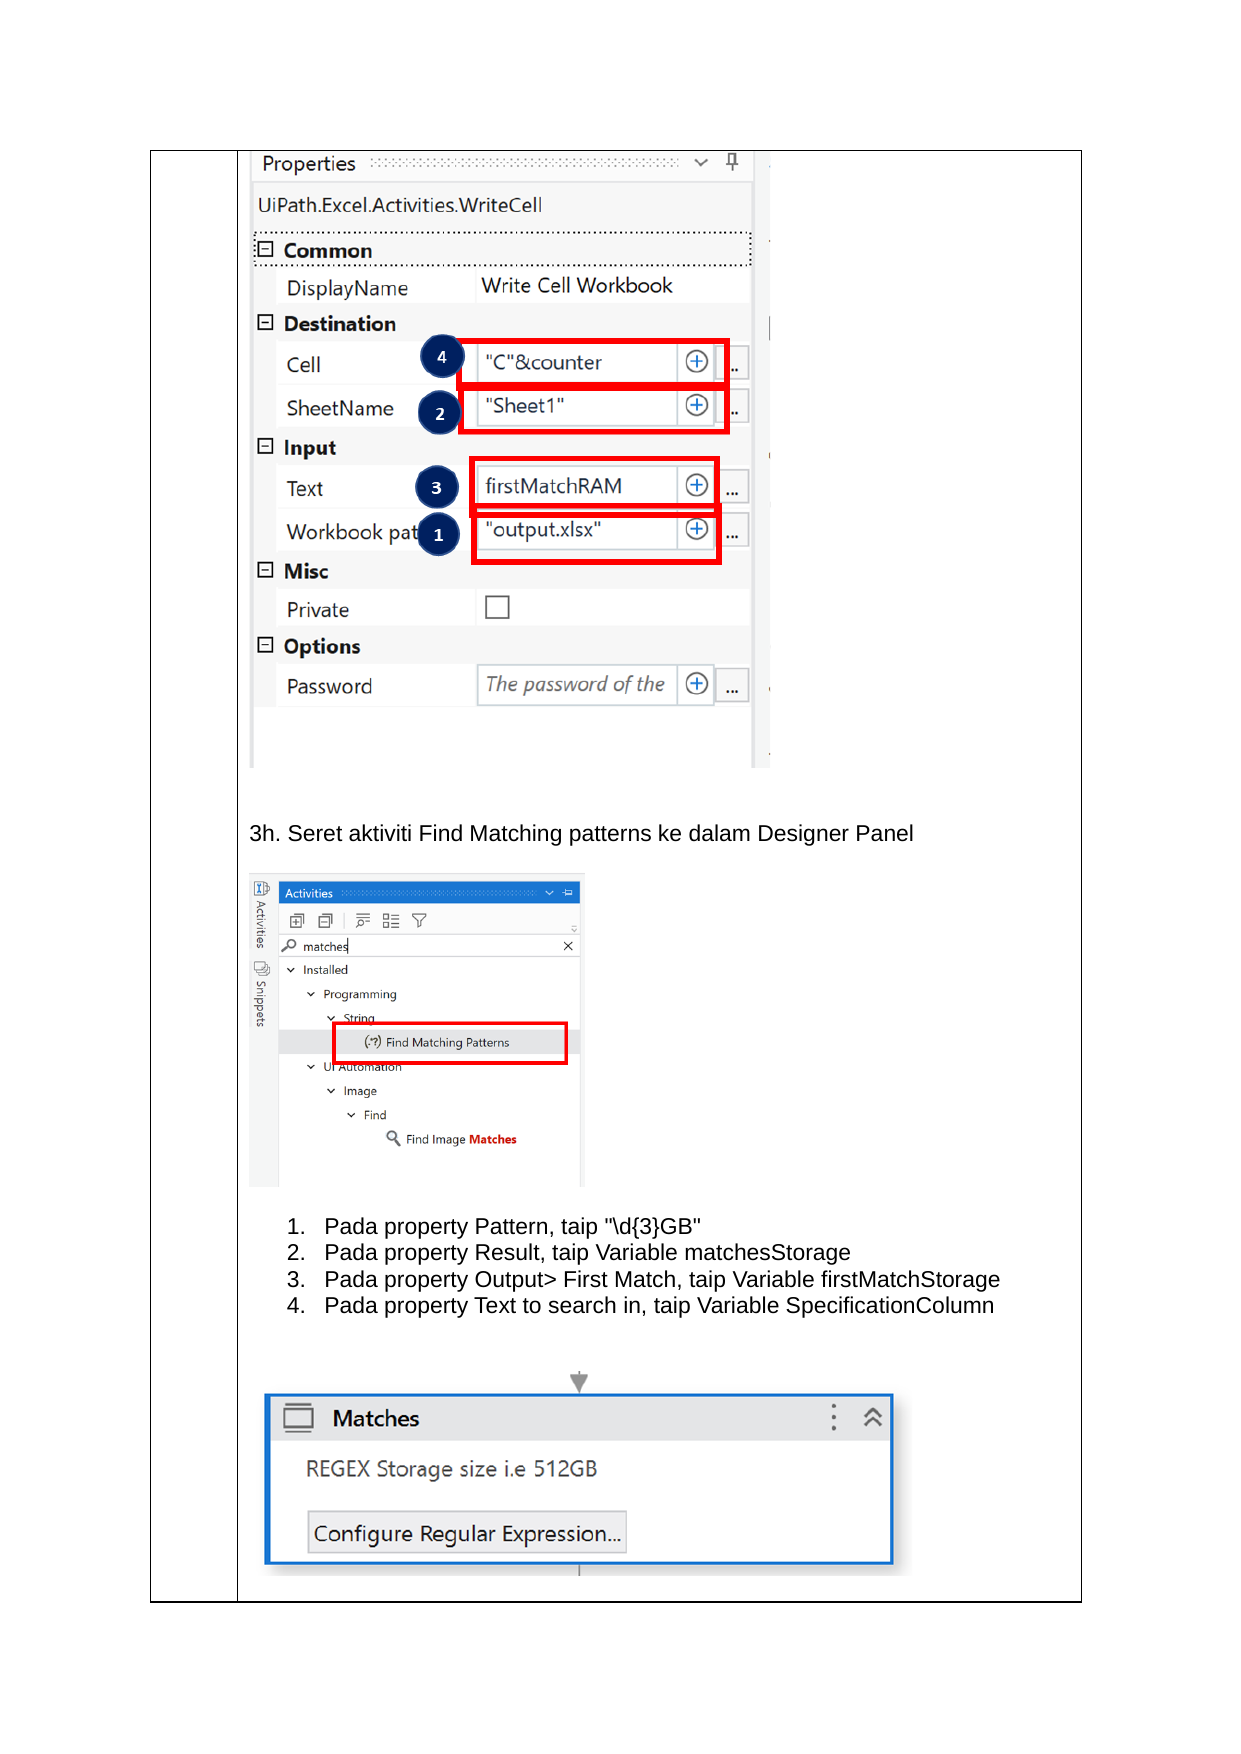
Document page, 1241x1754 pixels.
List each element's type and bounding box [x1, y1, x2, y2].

table_cell [238, 151, 1081, 1601]
picture [249, 151, 771, 768]
table_cell [151, 151, 237, 1601]
picture [249, 872, 585, 1187]
picture [249, 1371, 913, 1576]
